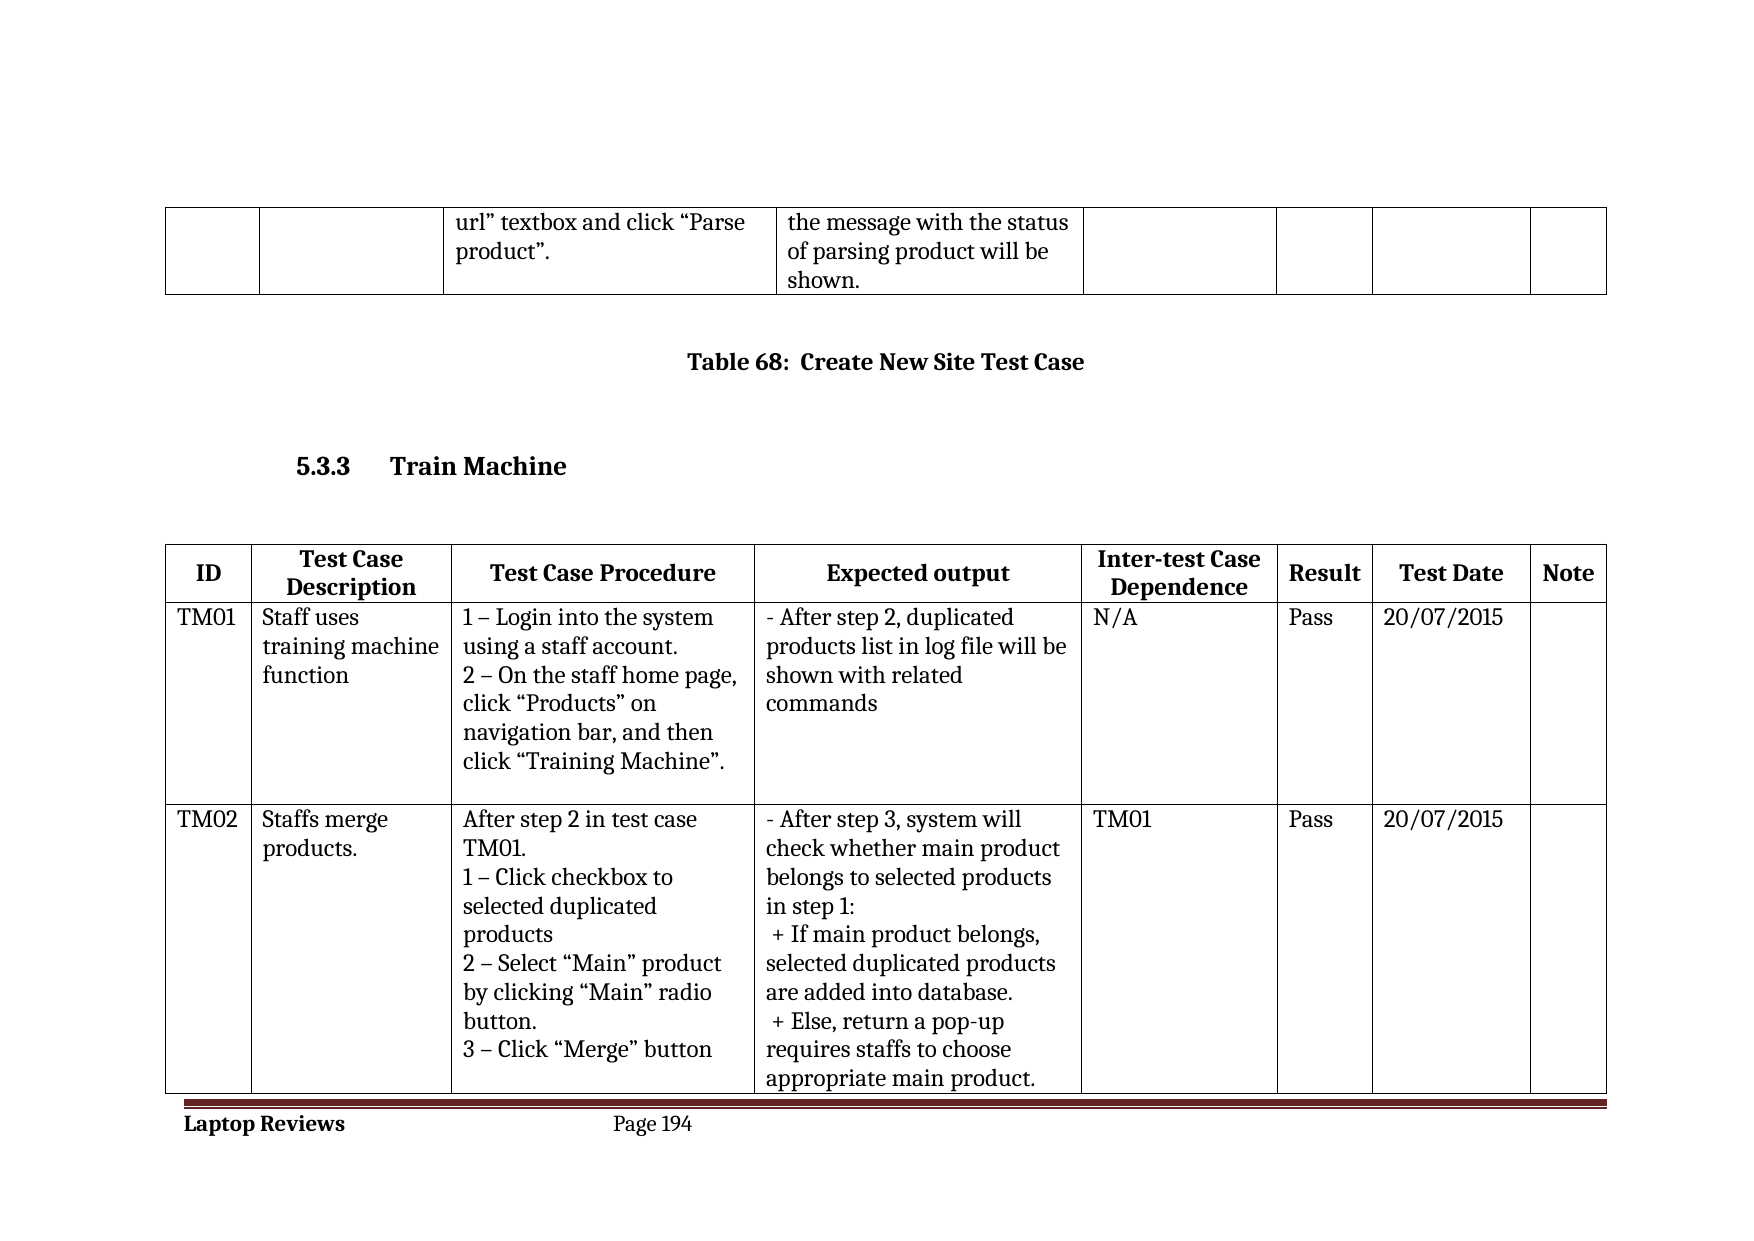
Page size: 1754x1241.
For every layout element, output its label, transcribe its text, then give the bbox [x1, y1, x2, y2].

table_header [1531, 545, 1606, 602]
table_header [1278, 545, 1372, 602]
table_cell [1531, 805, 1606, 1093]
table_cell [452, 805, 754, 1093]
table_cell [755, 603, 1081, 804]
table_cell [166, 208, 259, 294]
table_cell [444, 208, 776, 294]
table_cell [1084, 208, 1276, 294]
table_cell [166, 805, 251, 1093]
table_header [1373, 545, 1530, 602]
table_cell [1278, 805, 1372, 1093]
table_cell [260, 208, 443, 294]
text Table 68: Create New Site Test Case [165, 348, 1607, 377]
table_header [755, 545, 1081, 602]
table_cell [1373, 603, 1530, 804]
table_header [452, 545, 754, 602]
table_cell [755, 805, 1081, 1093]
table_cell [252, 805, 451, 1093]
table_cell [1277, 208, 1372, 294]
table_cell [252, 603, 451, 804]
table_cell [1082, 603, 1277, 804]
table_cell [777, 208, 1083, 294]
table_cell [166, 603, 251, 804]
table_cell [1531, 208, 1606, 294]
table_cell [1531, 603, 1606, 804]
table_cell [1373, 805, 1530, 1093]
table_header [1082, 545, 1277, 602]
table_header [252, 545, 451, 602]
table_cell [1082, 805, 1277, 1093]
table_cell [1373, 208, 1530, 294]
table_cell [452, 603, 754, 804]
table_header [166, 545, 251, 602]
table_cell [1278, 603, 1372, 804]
subtitle Train Machine [296, 451, 1607, 482]
